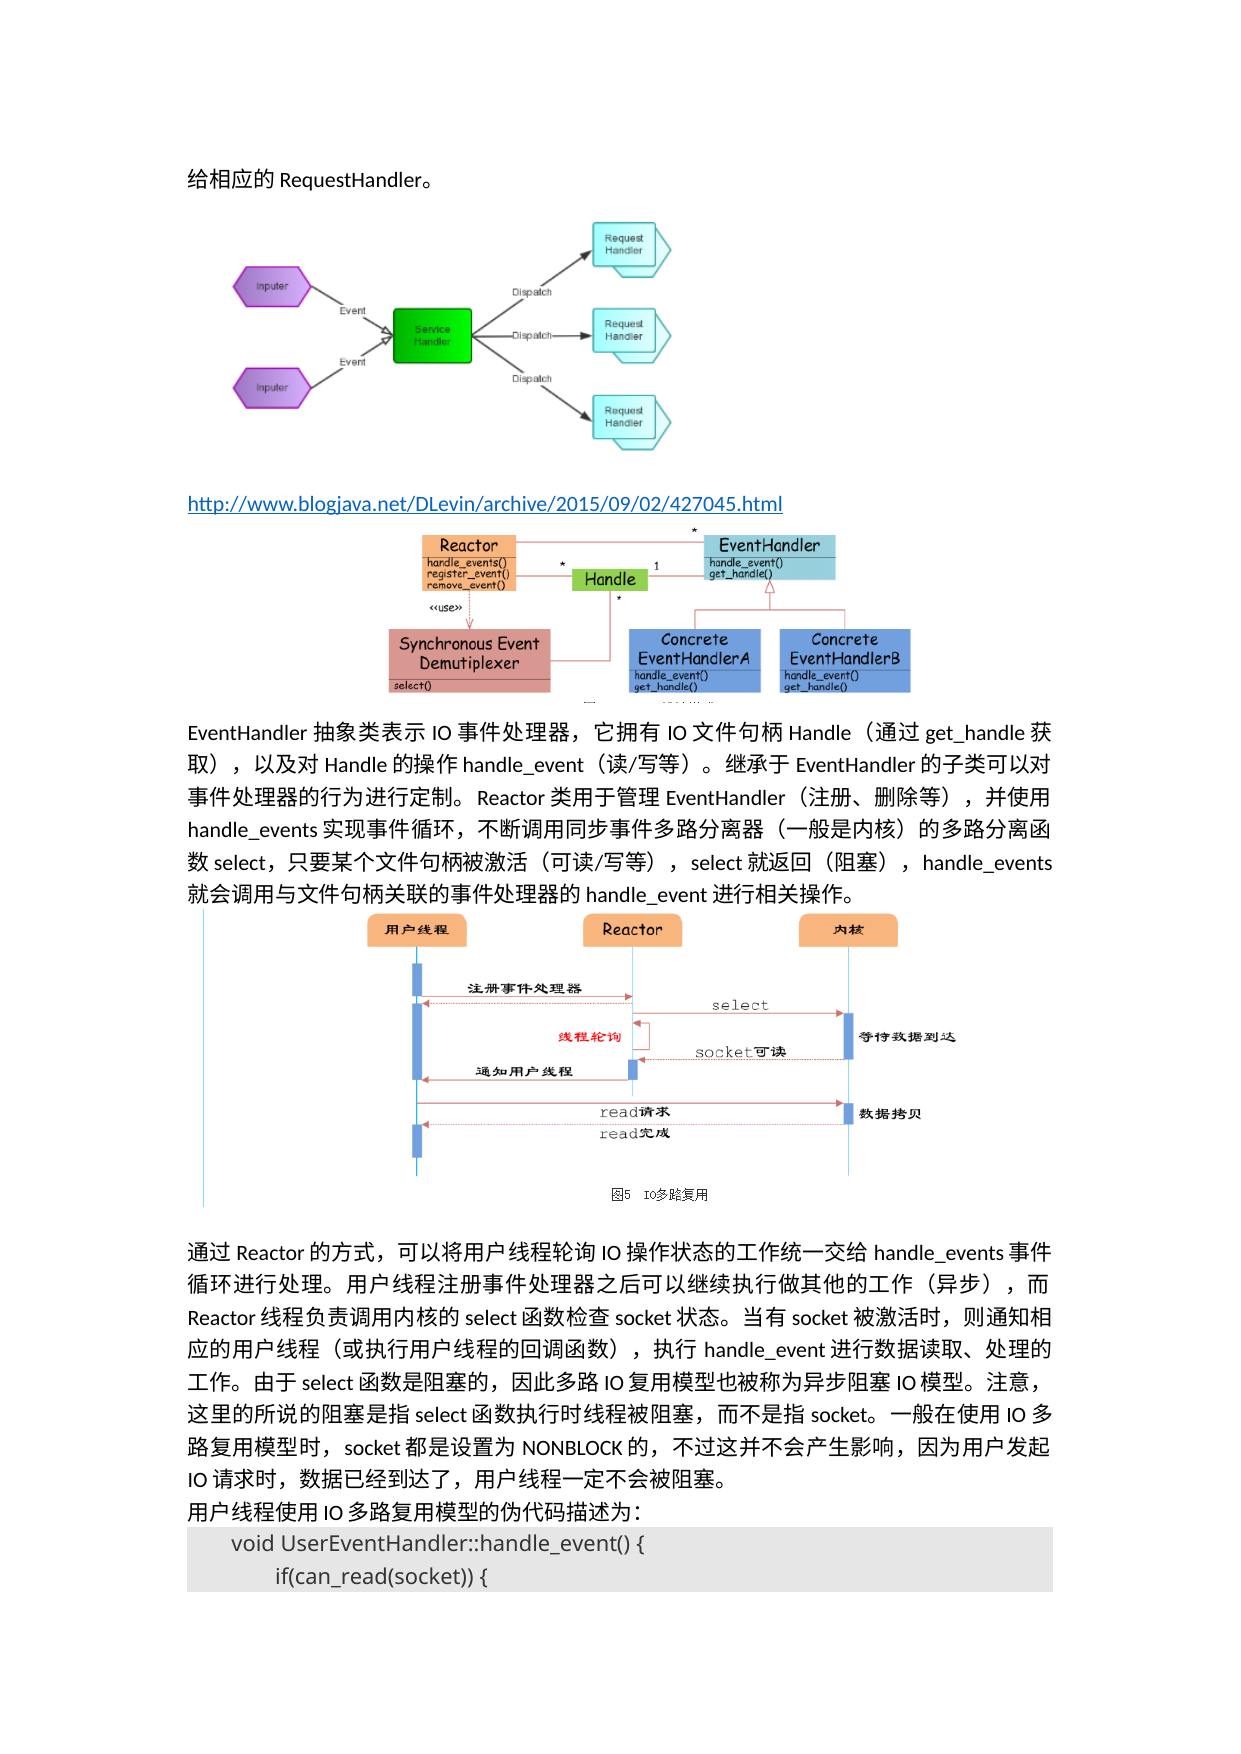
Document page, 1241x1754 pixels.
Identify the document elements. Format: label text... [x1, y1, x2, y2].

picture [187, 519, 1053, 703]
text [187, 162, 1053, 194]
text 通过Reactor的方式，可以将用户线程轮询IO操作状态的工作统一交给handle_events事件循环进行处理。用户线程注册事件处理器之后可以继续执行做其他的工作（异步），而Reactor线程负责调用内核的select函数检查socket状态。当有socket被激活时，则通知相应的用户线程（或执行用户线程的回调函数），执行handle_event进行数据读取、处理的工作。由于select函数是阻塞的，因此多路IO复用模型也被称为异步阻塞IO模型。注意，这里的所说的阻塞是指select函数执行时线程被阻塞，而不是指socket。一般在使用IO多路复用模型时，socket都是设置为NONBLOCK的，不过这并不会产生影响，因为用户发起IO请求时，数据已经到达了，用户线程一定不会被阻塞。 [187, 1234, 1053, 1494]
text http://www.blogjava.net/DLevin/archive/2015/09/02/427045.html [187, 487, 1053, 519]
text void UserEventHandler::handle_event() { [187, 1527, 1053, 1559]
text EventHandler抽象类表示IO事件处理器，它拥有IO文件句柄Handle（通过get_handle获取），以及对Handle的操作handle_event（读/写等）。继承于EventHandler的子类可以对事件处理器的行为进行定制。Reactor类用于管理EventHandler（注册、删除等），并使用handle_events实现事件循环，不断调用同步事件多路分离器（一般是内核）的多路分离函数select，只要某个文件句柄被激活（可读/写等），select就返回（阻塞），handle_events就会调用与文件句柄关联的事件处理器的handle_event进行相关操作。 [187, 714, 1053, 909]
picture [187, 194, 1053, 465]
text 用户线程使用IO多路复用模型的伪代码描述为： [187, 1494, 1053, 1527]
text if(can_read(socket)) { [187, 1559, 1053, 1592]
picture [187, 909, 1053, 1207]
